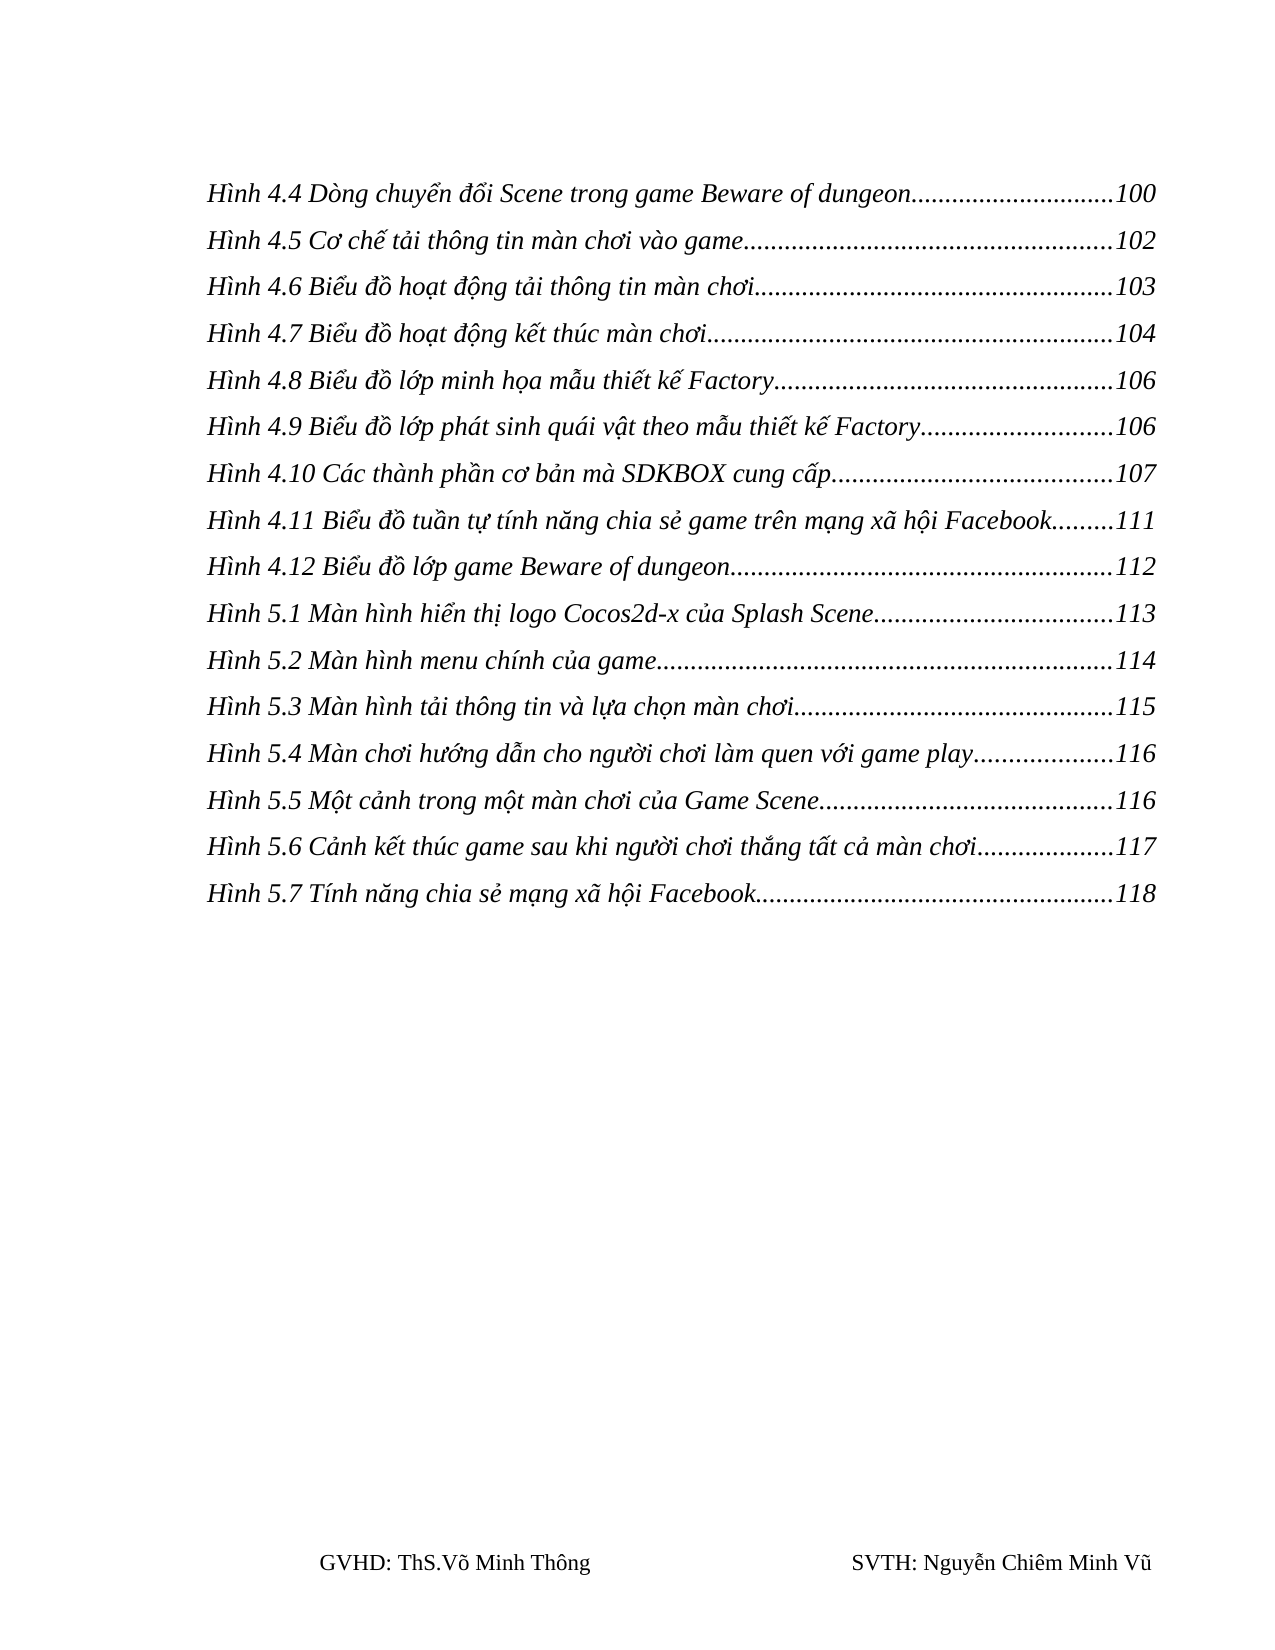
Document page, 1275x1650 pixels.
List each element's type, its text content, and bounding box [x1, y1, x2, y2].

text Hình 5.5 Một cảnh trong một màn chơi của Game Scene 116 [207, 784, 1157, 815]
text Hình 4.11 Biểu đồ tuần tự tính năng chia sẻ game trên mạng xã hội Facebook 111 [207, 504, 1157, 535]
text Hình 4.10 Các thành phần cơ bản mà SDKBOX cung cấp 107 [207, 457, 1157, 488]
text Hình 4.12 Biểu đồ lớp game Beware of dungeon 112 [207, 551, 1157, 582]
text Hình 4.6 Biểu đồ hoạt động tải thông tin màn chơi 103 [207, 271, 1157, 302]
text Hình 5.1 Màn hình hiển thị logo Cocos2d-x của Splash Scene 113 [207, 597, 1157, 628]
text Hình 5.2 Màn hình menu chính của game 114 [207, 644, 1157, 675]
text Hình 4.8 Biểu đồ lớp minh họa mẫu thiết kế Factory 106 [207, 364, 1157, 395]
text Hình 4.4 Dòng chuyển đổi Scene trong game Beware of dungeon 100 [207, 177, 1157, 208]
text Hình 5.4 Màn chơi hướng dẫn cho người chơi làm quen với game play 116 [207, 737, 1157, 768]
text Hình 5.6 Cảnh kết thúc game sau khi người chơi thắng tất cả màn chơi 117 [207, 831, 1157, 862]
text Hình 5.3 Màn hình tải thông tin và lựa chọn màn chơi 115 [207, 691, 1157, 722]
text Hình 4.9 Biểu đồ lớp phát sinh quái vật theo mẫu thiết kế Factory 106 [207, 411, 1157, 442]
text Hình 4.7 Biểu đồ hoạt động kết thúc màn chơi 104 [207, 317, 1157, 348]
text Hình 4.5 Cơ chế tải thông tin màn chơi vào game 102 [207, 224, 1157, 255]
text Hình 5.7 Tính năng chia sẻ mạng xã hội Facebook 118 [207, 877, 1157, 908]
